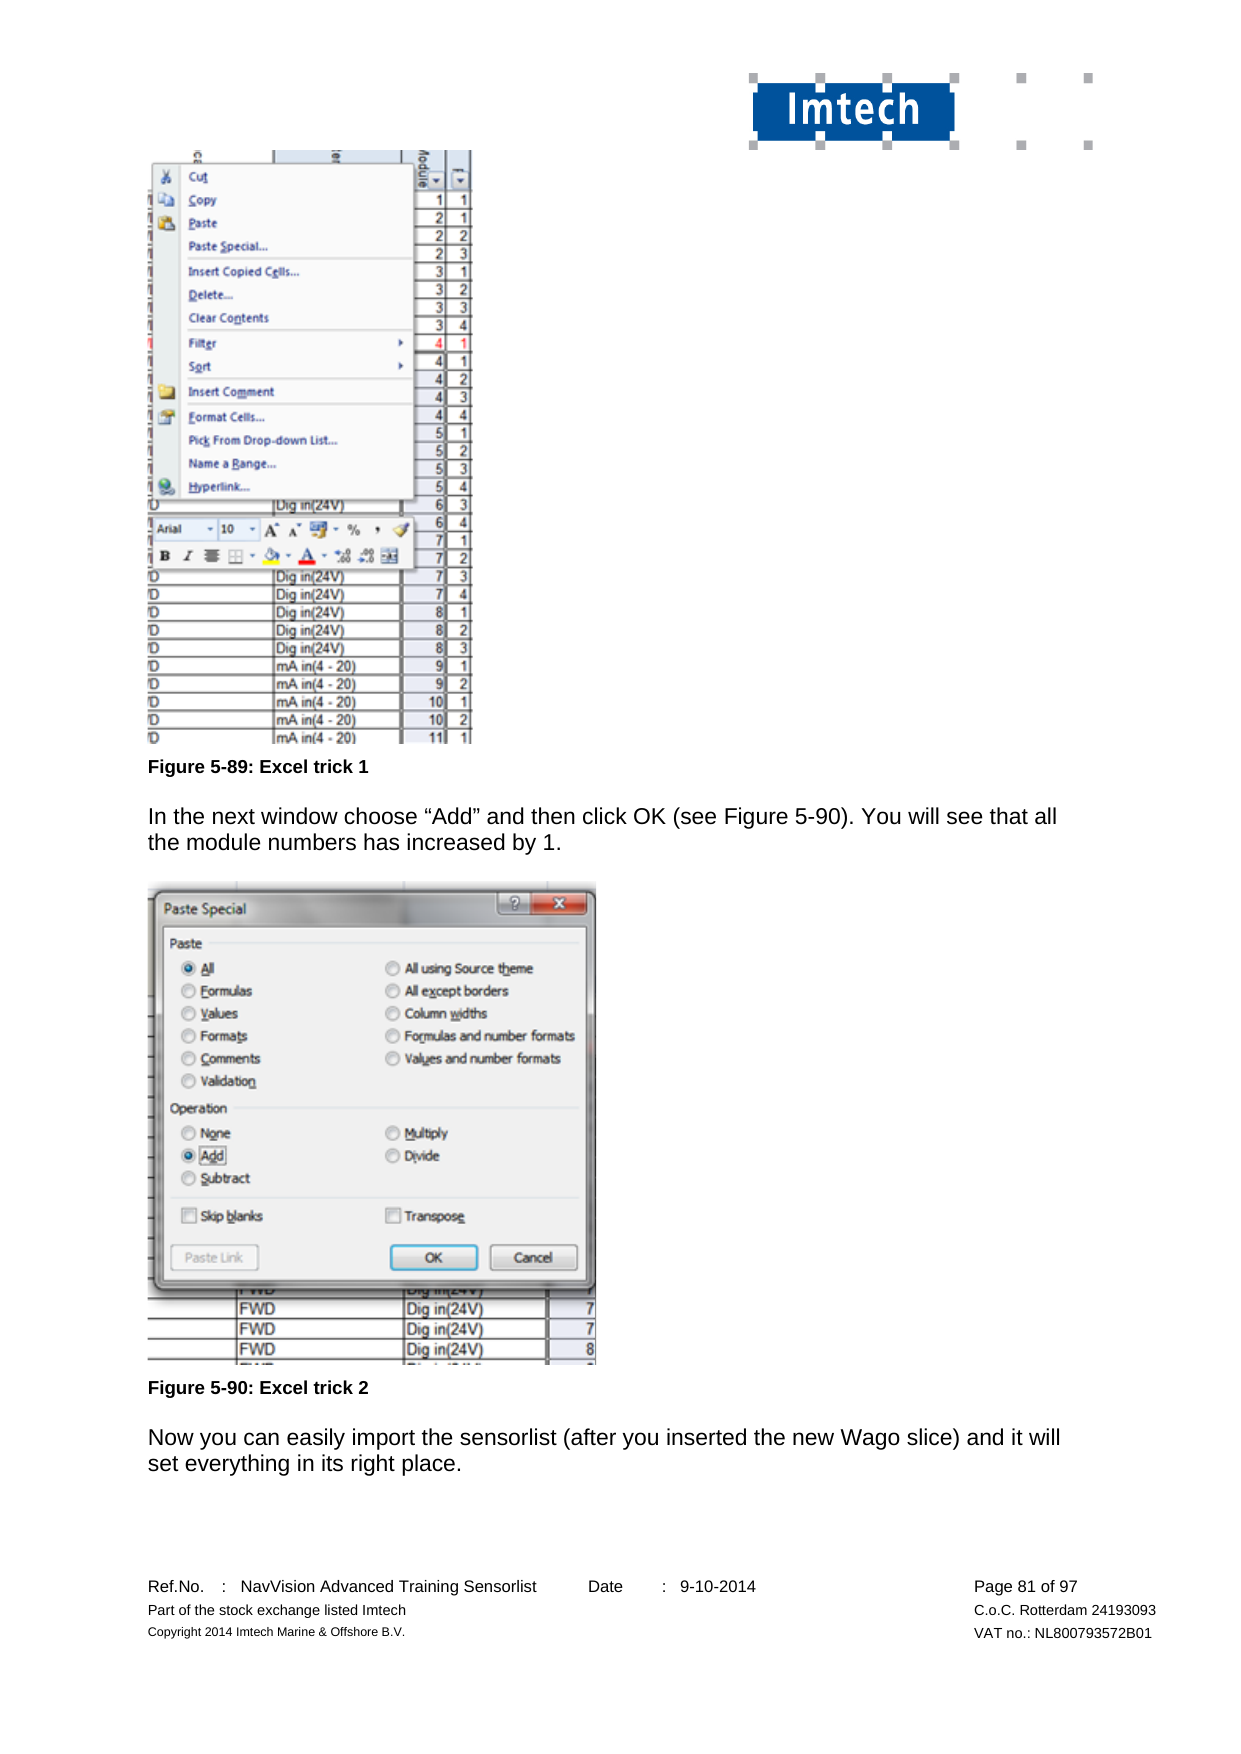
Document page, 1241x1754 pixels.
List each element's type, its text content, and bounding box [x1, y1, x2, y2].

picture [147, 150, 473, 744]
picture [748, 73, 1093, 150]
text Now you can easily import the sensorlist (after you inserted the new Wago slice) and it will set everything in its right place. [148, 1424, 1093, 1476]
picture [147, 881, 597, 1365]
